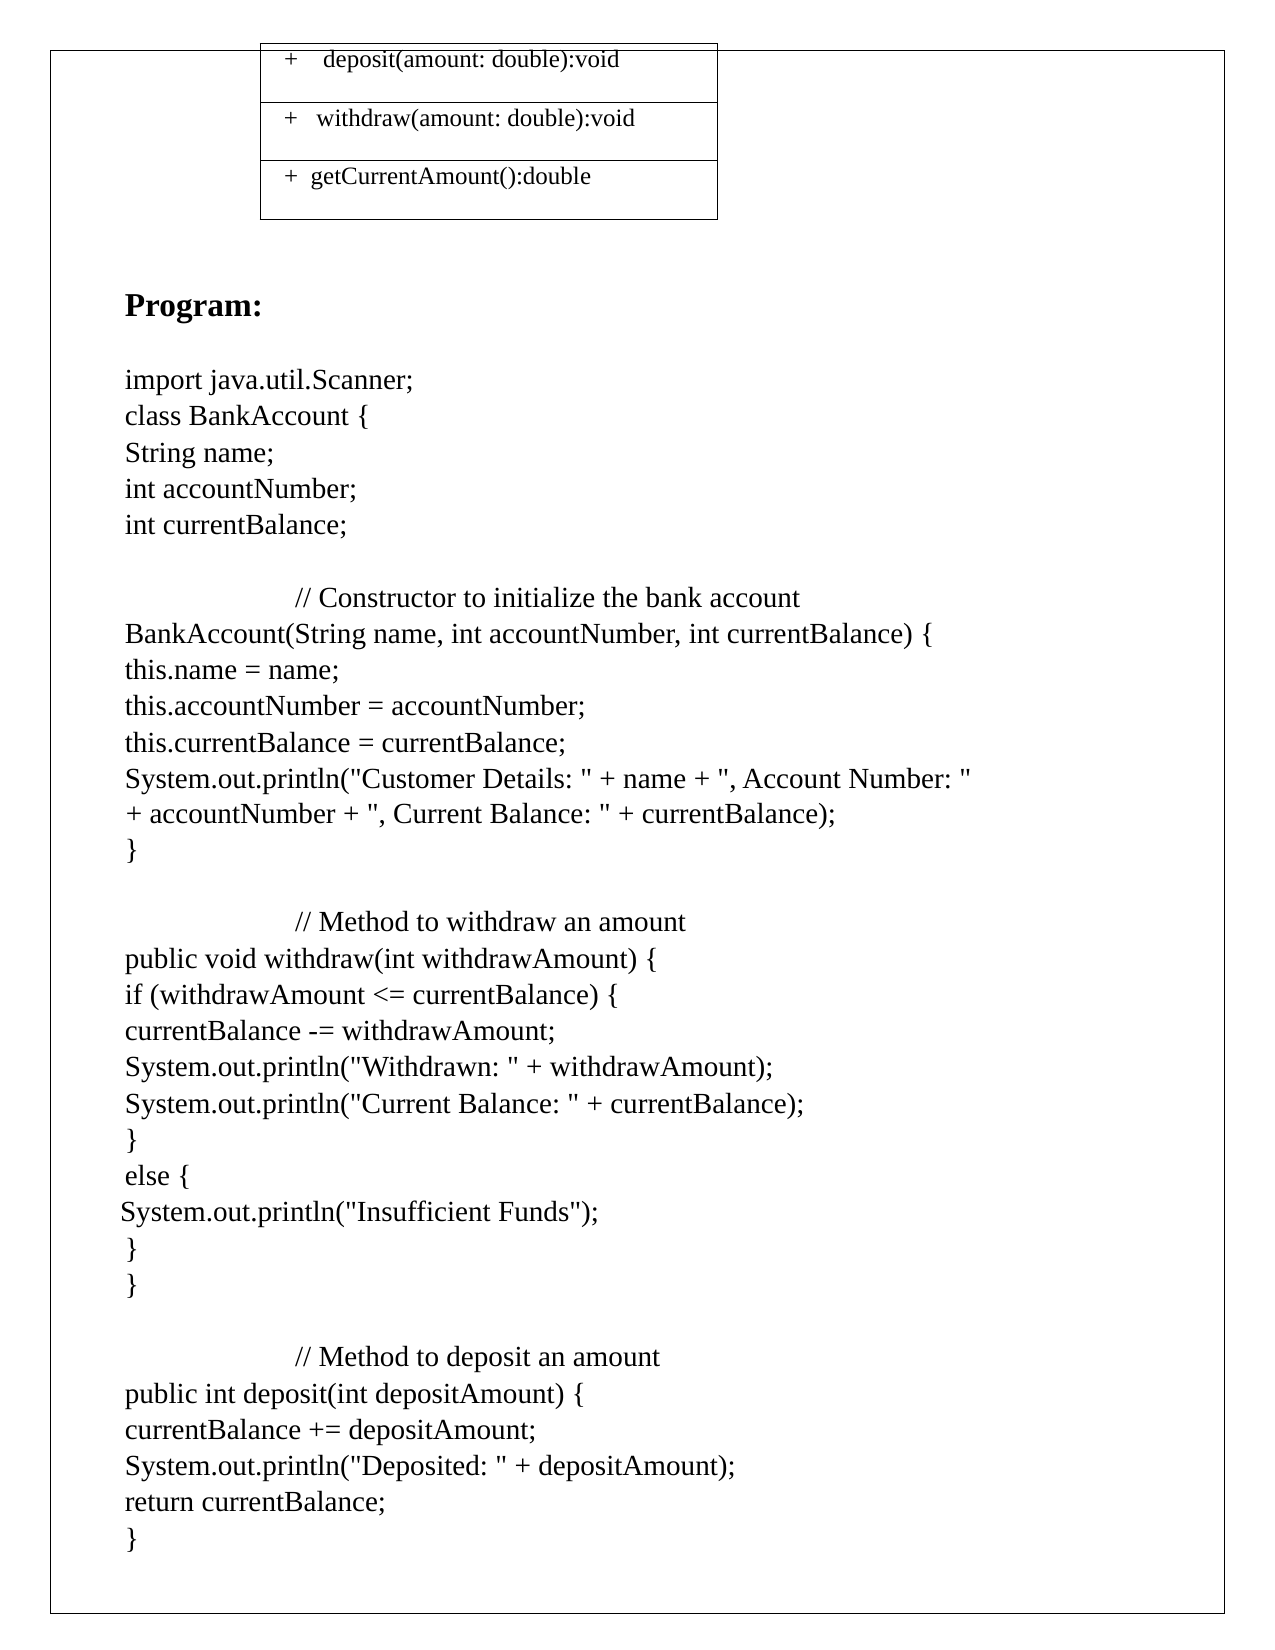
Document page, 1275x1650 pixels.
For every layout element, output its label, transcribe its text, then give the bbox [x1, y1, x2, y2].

text // Method to withdraw an amount [266, 904, 986, 938]
text } [124, 832, 986, 866]
text } [124, 1521, 986, 1554]
text } [124, 1267, 986, 1301]
text // Method to deposit an amount [266, 1339, 986, 1373]
text currentBalance -= withdrawAmount; [124, 1013, 986, 1047]
table_cell + deposit(amount: double):void [261, 51, 717, 102]
text } [124, 1231, 986, 1264]
text this.accountNumber = accountNumber; [124, 688, 986, 722]
text if (withdrawAmount <= currentBalance) { [124, 977, 986, 1011]
text System.out.println("Customer Details: " + name + ", Account Number: " + accountNumber + ", Current Balance: " + currentBalance); [124, 761, 986, 829]
text System.out.println("Deposited: " + depositAmount); [124, 1448, 986, 1482]
text BankAccount(String name, int accountNumber, int currentBalance) { [124, 616, 986, 649]
text String name; [124, 435, 986, 468]
text else { [124, 1158, 986, 1192]
table_cell + withdraw(amount: double):void [261, 103, 717, 160]
text System.out.println("Current Balance: " + currentBalance); [124, 1086, 986, 1119]
text System.out.println("Withdrawn: " + withdrawAmount); [124, 1049, 986, 1083]
text Program: [124, 285, 986, 323]
text // Constructor to initialize the bank account [266, 580, 986, 613]
text public void withdraw(int withdrawAmount) { [124, 941, 986, 974]
text int currentBalance; [124, 507, 986, 541]
text } [124, 1122, 986, 1156]
table_cell + getCurrentAmount():double [261, 161, 717, 219]
text currentBalance += depositAmount; [124, 1412, 986, 1446]
text return currentBalance; [124, 1484, 986, 1518]
text public int deposit(int depositAmount) { [124, 1376, 986, 1409]
text import java.util.Scanner; [124, 362, 986, 396]
text this.currentBalance = currentBalance; [124, 725, 986, 758]
text int accountNumber; [124, 471, 986, 504]
text this.name = name; [124, 652, 986, 686]
text System.out.println("Insufficient Funds"); [112, 1194, 986, 1228]
text class BankAccount { [124, 398, 986, 432]
